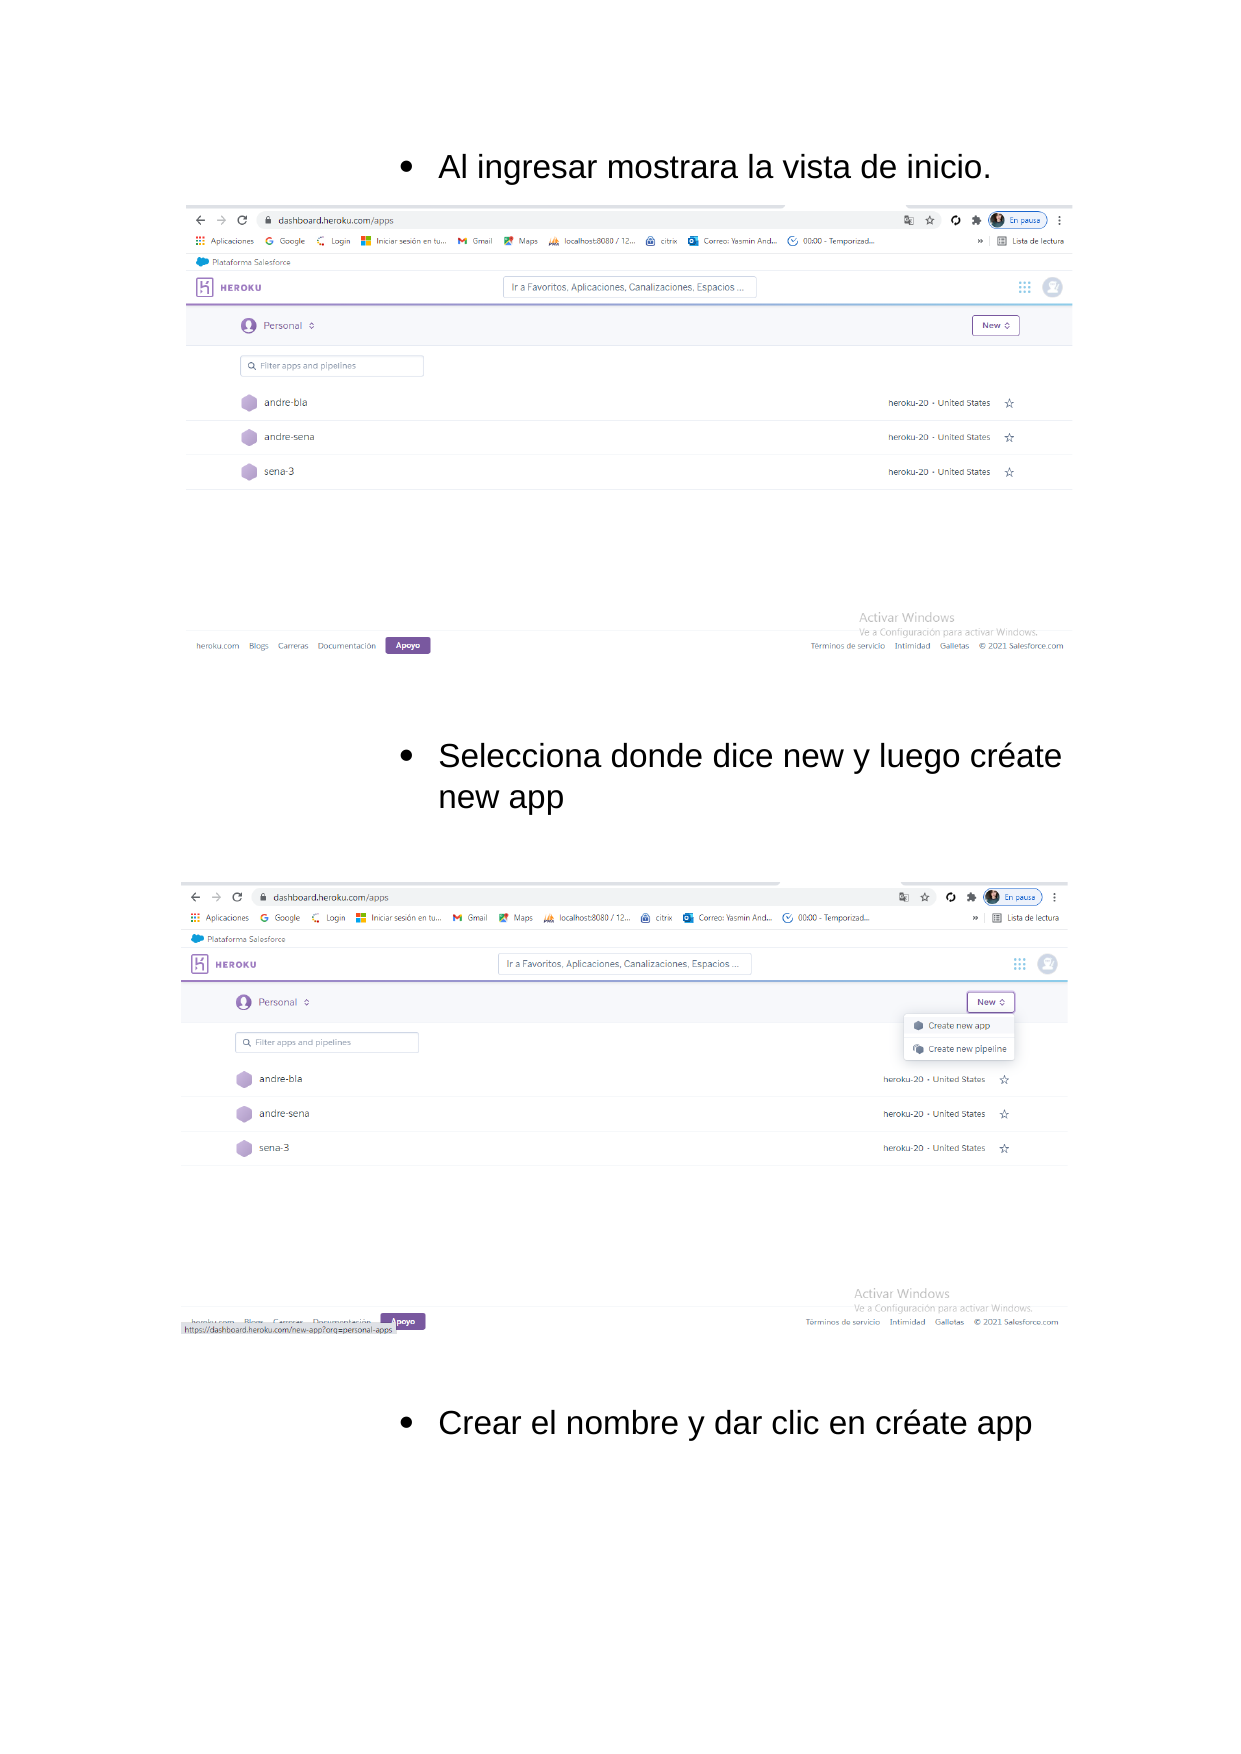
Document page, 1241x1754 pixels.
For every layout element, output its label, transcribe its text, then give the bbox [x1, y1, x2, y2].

list Al ingresar mostrara la vista de inicio. [401, 148, 1063, 186]
list Selecciona donde dice new y luego créate new app [401, 736, 1063, 816]
picture [181, 882, 1068, 1334]
list Crear el nombre y dar clic en créate app [401, 1403, 1063, 1441]
picture [186, 205, 1073, 659]
